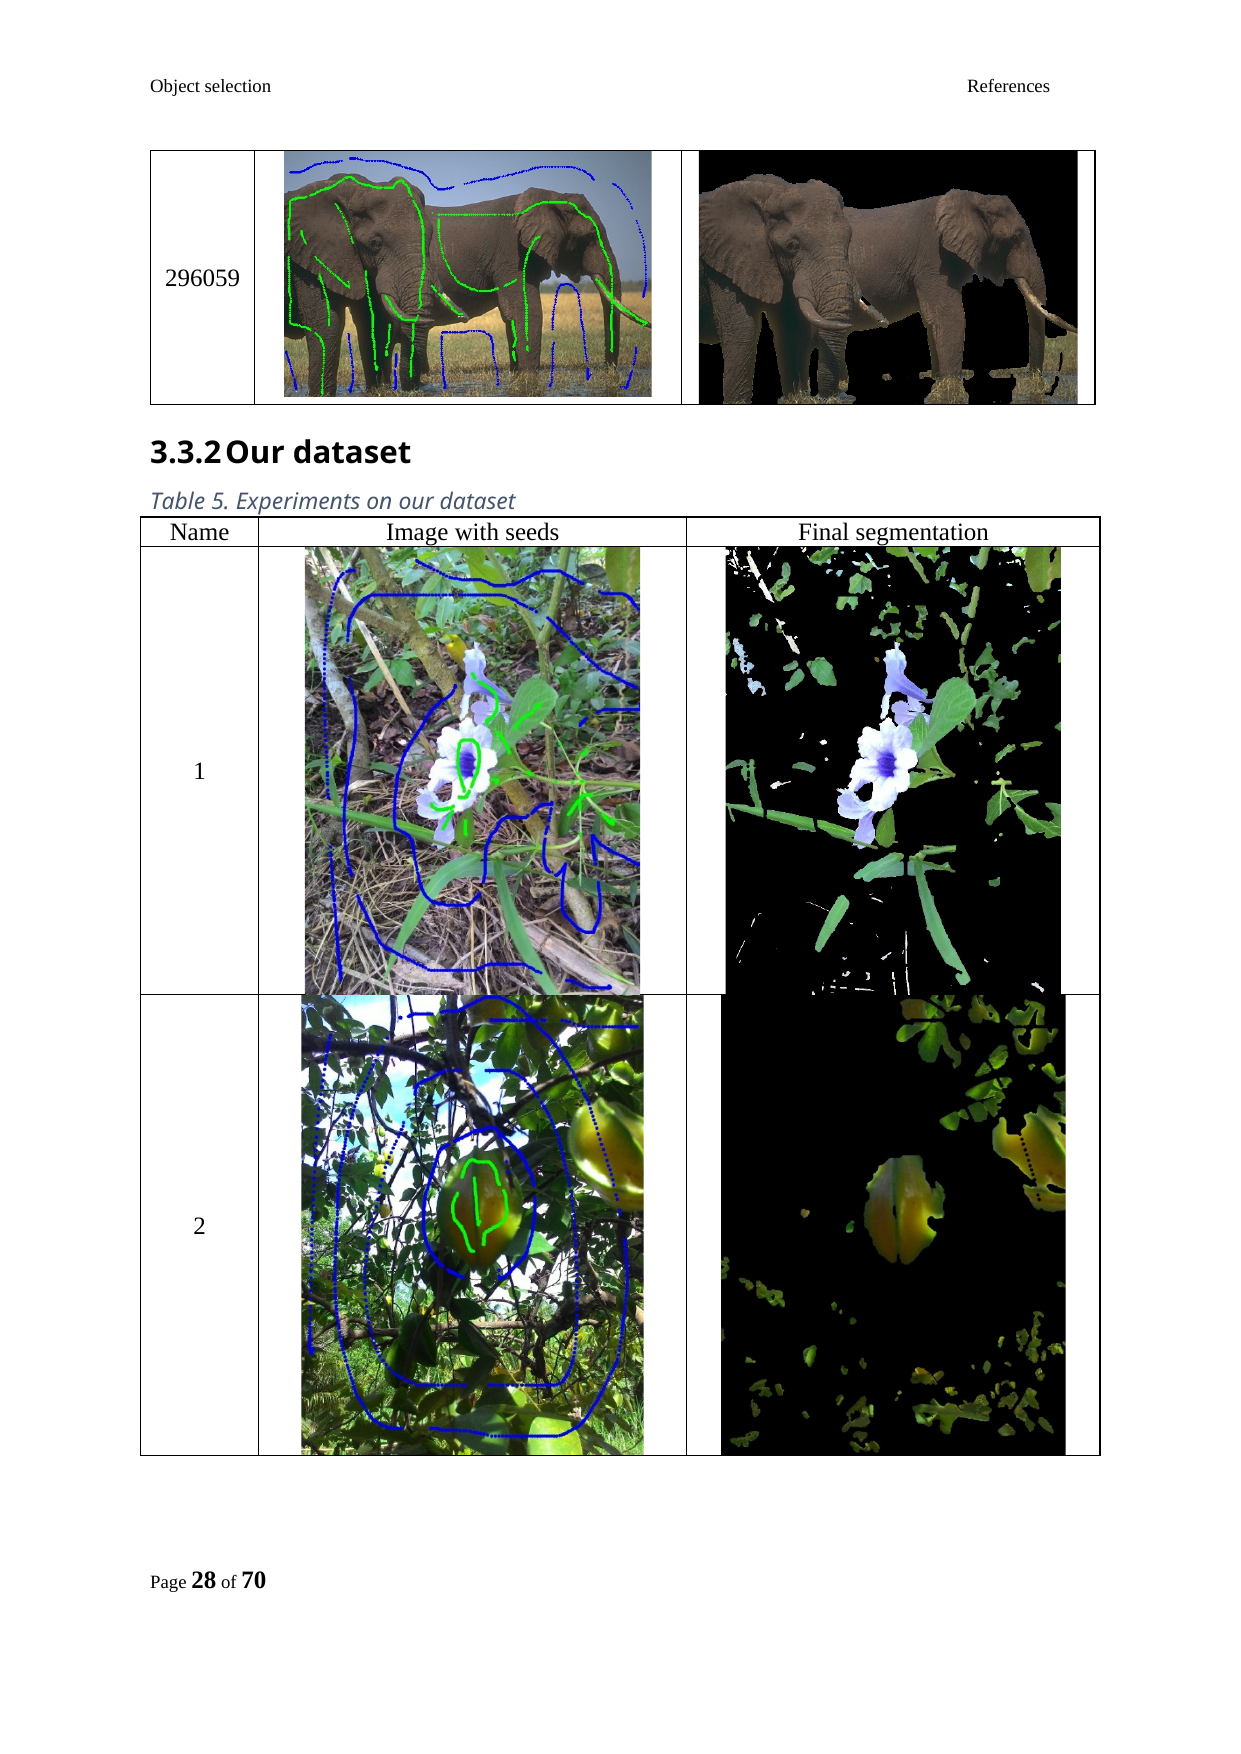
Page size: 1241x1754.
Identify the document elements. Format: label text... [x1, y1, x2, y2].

subtitle Our dataset [150, 430, 1090, 473]
table_cell [644, 995, 686, 1455]
table_cell [641, 547, 686, 994]
picture [721, 547, 1066, 1455]
table_header Name [141, 518, 258, 546]
table_cell [259, 995, 301, 1455]
table_cell 1 [141, 547, 258, 994]
table_cell [687, 995, 721, 1455]
table_cell [255, 151, 681, 404]
table_header Image with seeds [259, 518, 686, 546]
table_cell [259, 547, 304, 994]
table_cell [1078, 151, 1094, 404]
table_cell [1066, 995, 1099, 1455]
picture [284, 151, 652, 397]
table_header Final segmentation [687, 518, 1099, 546]
table_cell 2 [141, 995, 258, 1455]
text Table 5. Experiments on our dataset [150, 485, 1090, 516]
table_cell 296059 [151, 151, 254, 404]
table_cell [682, 151, 698, 404]
table_cell [687, 547, 725, 994]
table_cell [1061, 547, 1099, 994]
picture [301, 547, 644, 1455]
picture [698, 151, 1078, 404]
